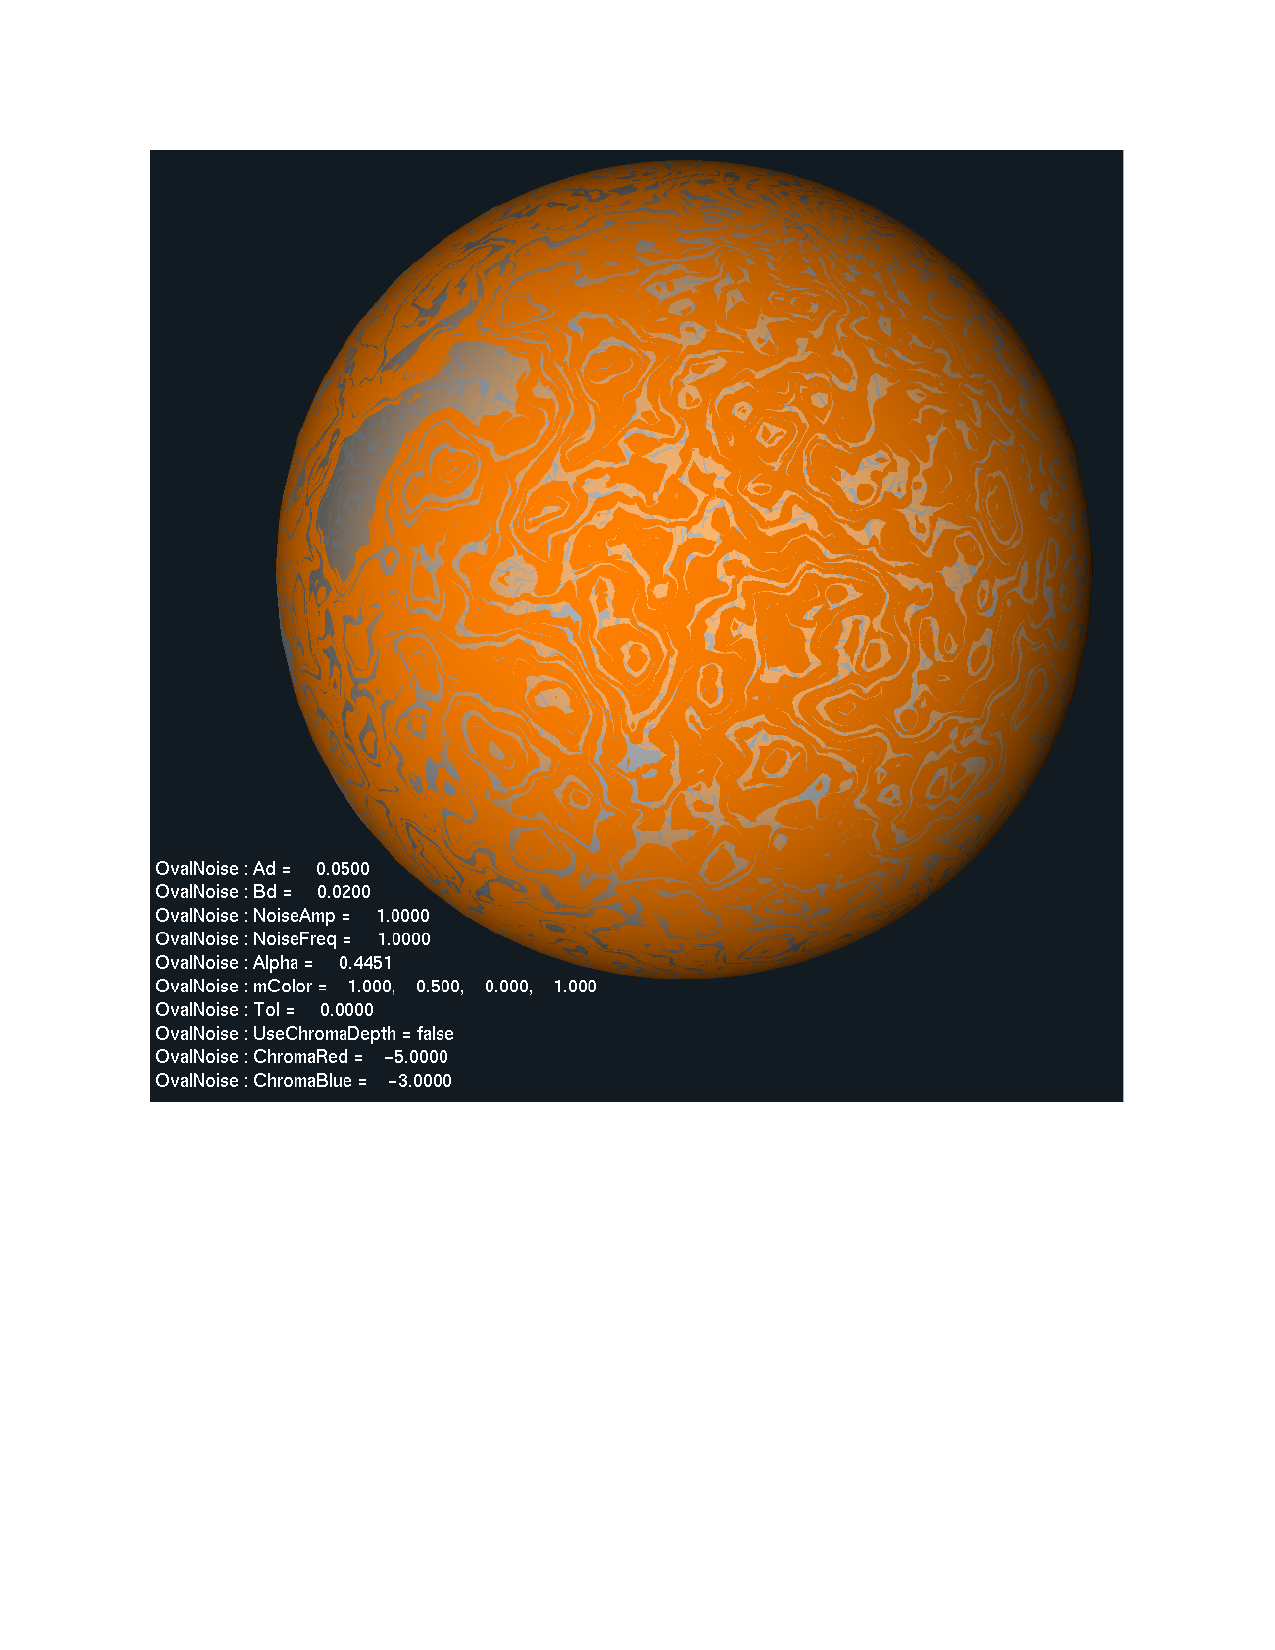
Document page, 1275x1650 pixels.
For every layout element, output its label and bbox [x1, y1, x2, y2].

picture [150, 150, 1124, 1102]
